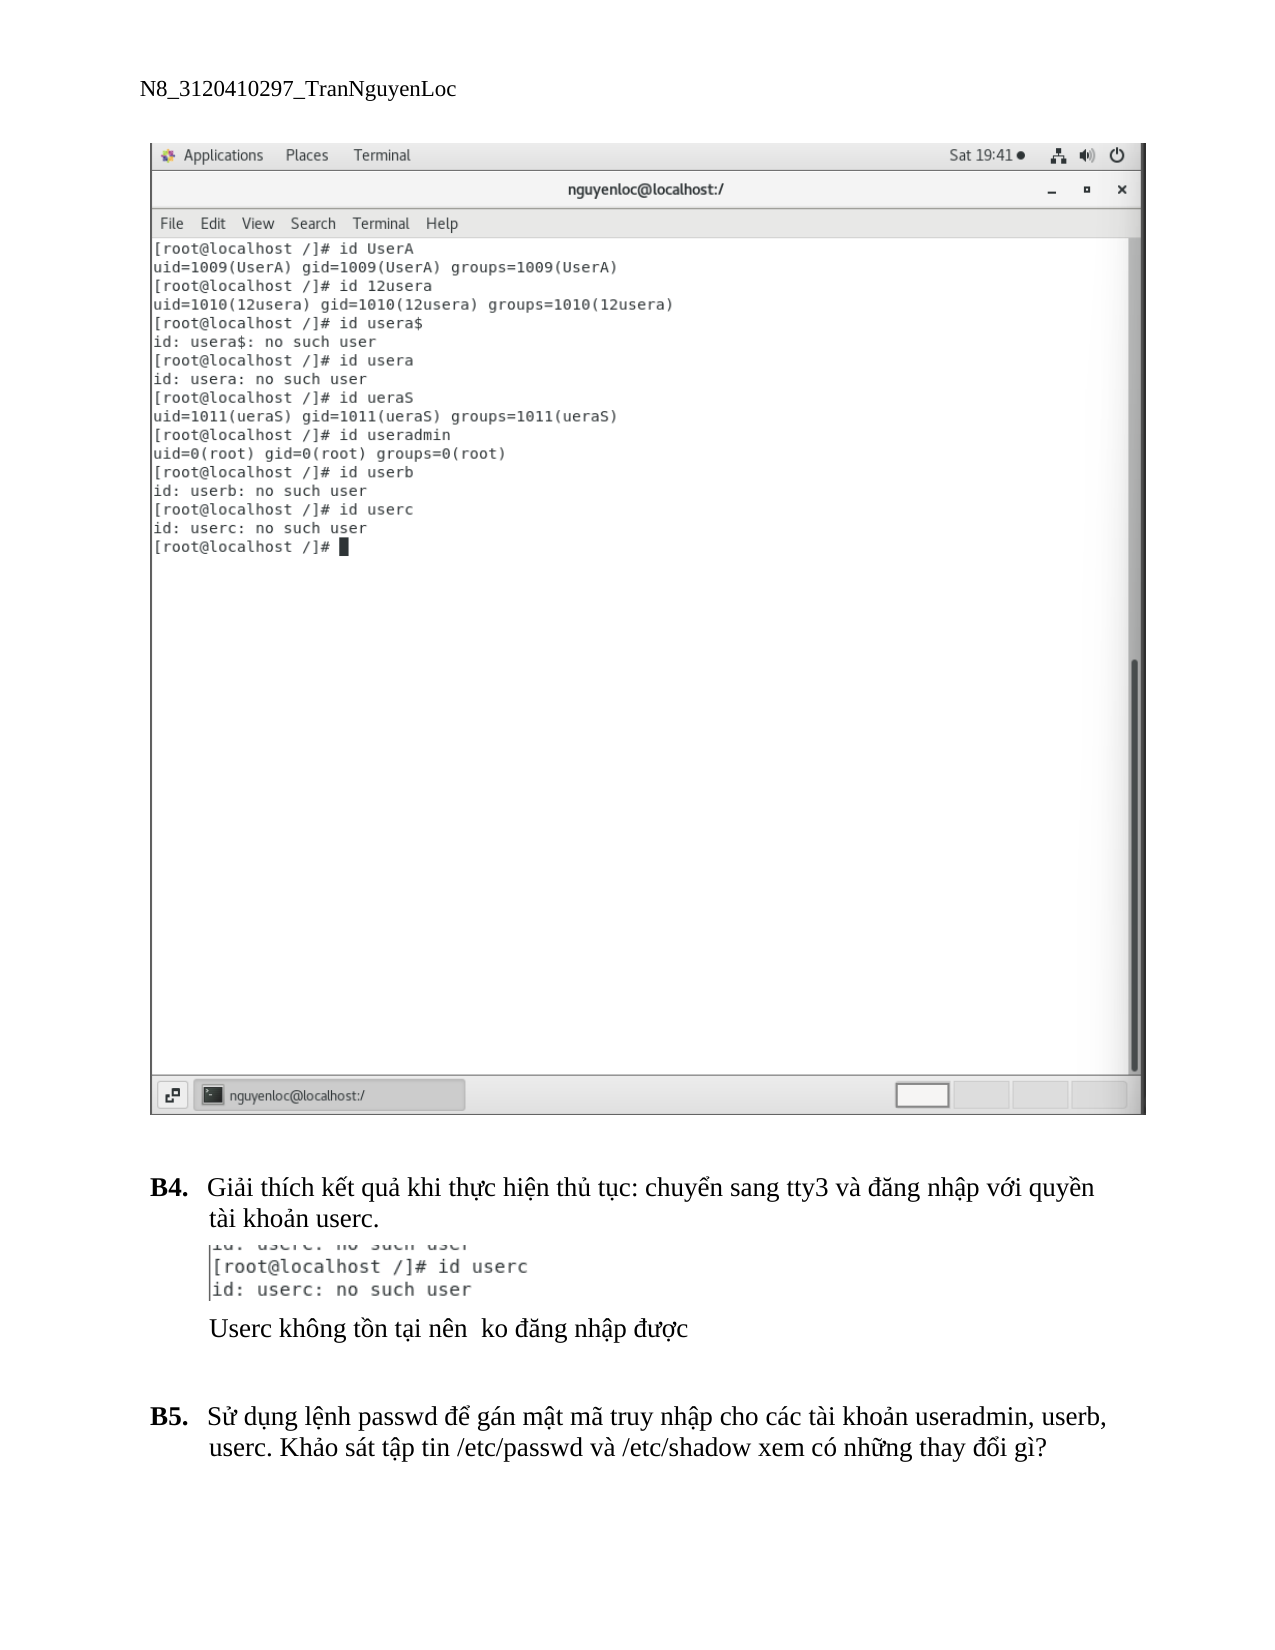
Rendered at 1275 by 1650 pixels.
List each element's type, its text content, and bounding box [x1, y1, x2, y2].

picture [150, 143, 1146, 1115]
text Userc không tồn tại nên ko đăng nhập được [150, 1313, 1116, 1344]
picture [208, 1245, 541, 1301]
text B5. Sử dụng lệnh passwd để gán mật mã truy nhập cho các tài khoản useradmin, userb, userc. Khảo sát tập tin /etc/passwd và /etc/shadow xem có những thay đổi gì? [150, 1400, 1135, 1462]
text B4. Giải thích kết quả khi thực hiện thủ tục: chuyển sang tty3 và đăng nhập với quyền tài khoản userc. [150, 1171, 1116, 1233]
